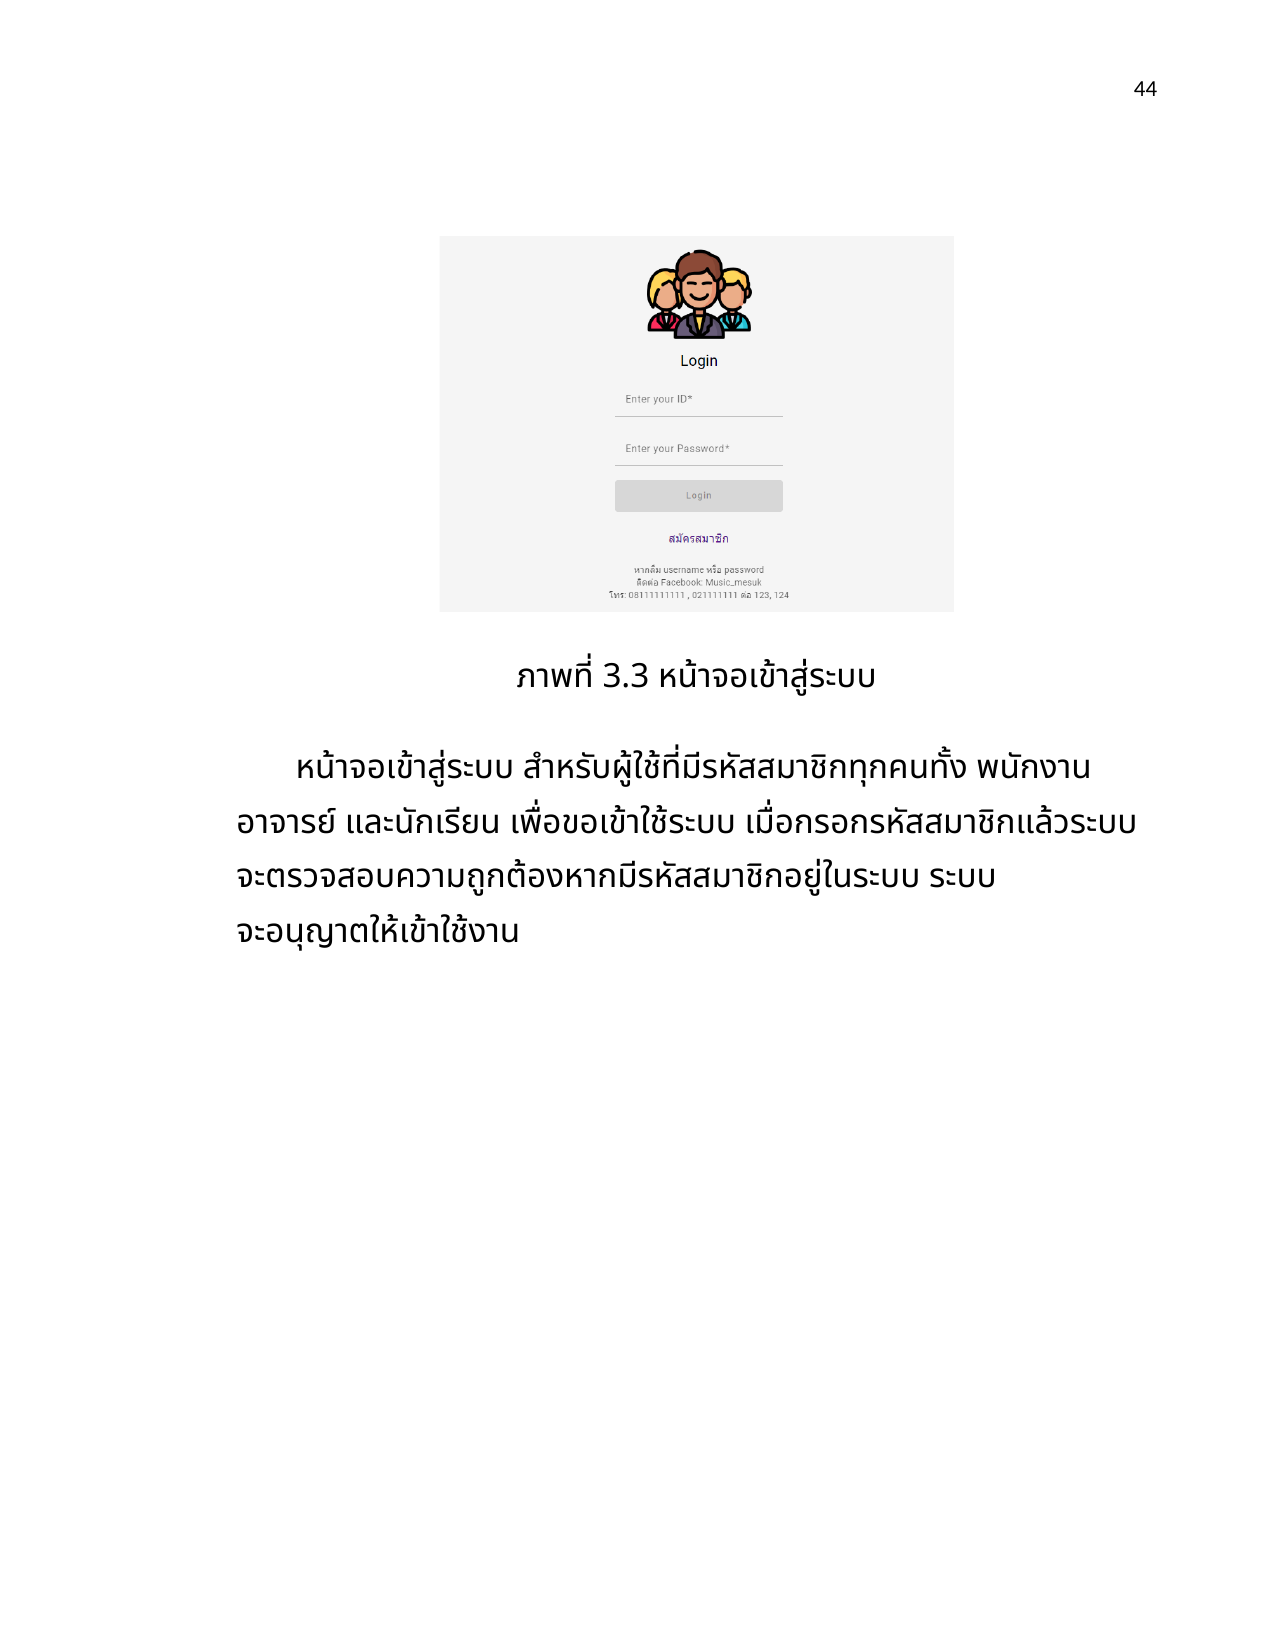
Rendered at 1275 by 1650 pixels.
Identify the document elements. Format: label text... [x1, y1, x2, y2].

text ภาพที่ 3.3 หน้าจอเข้าสู่ระบบ [236, 651, 1157, 702]
picture [439, 236, 954, 612]
text หน้าจอเข้าสู่ระบบ สำหรับผู้ใช้ที่มีรหัสสมาชิกทุกคนทั้ง พนักงาน อาจารย์ และนักเรียน เพื่อขอเข้าใช้ระบบ เมื่อกรอกรหัสสมาชิกแล้วระบบจะตรวจสอบความถูกต้องหากมีรหัสสมาชิกอยู่ในระบบ ระบบ จะอนุญาตให้เข้าใช้งาน [236, 743, 1157, 957]
